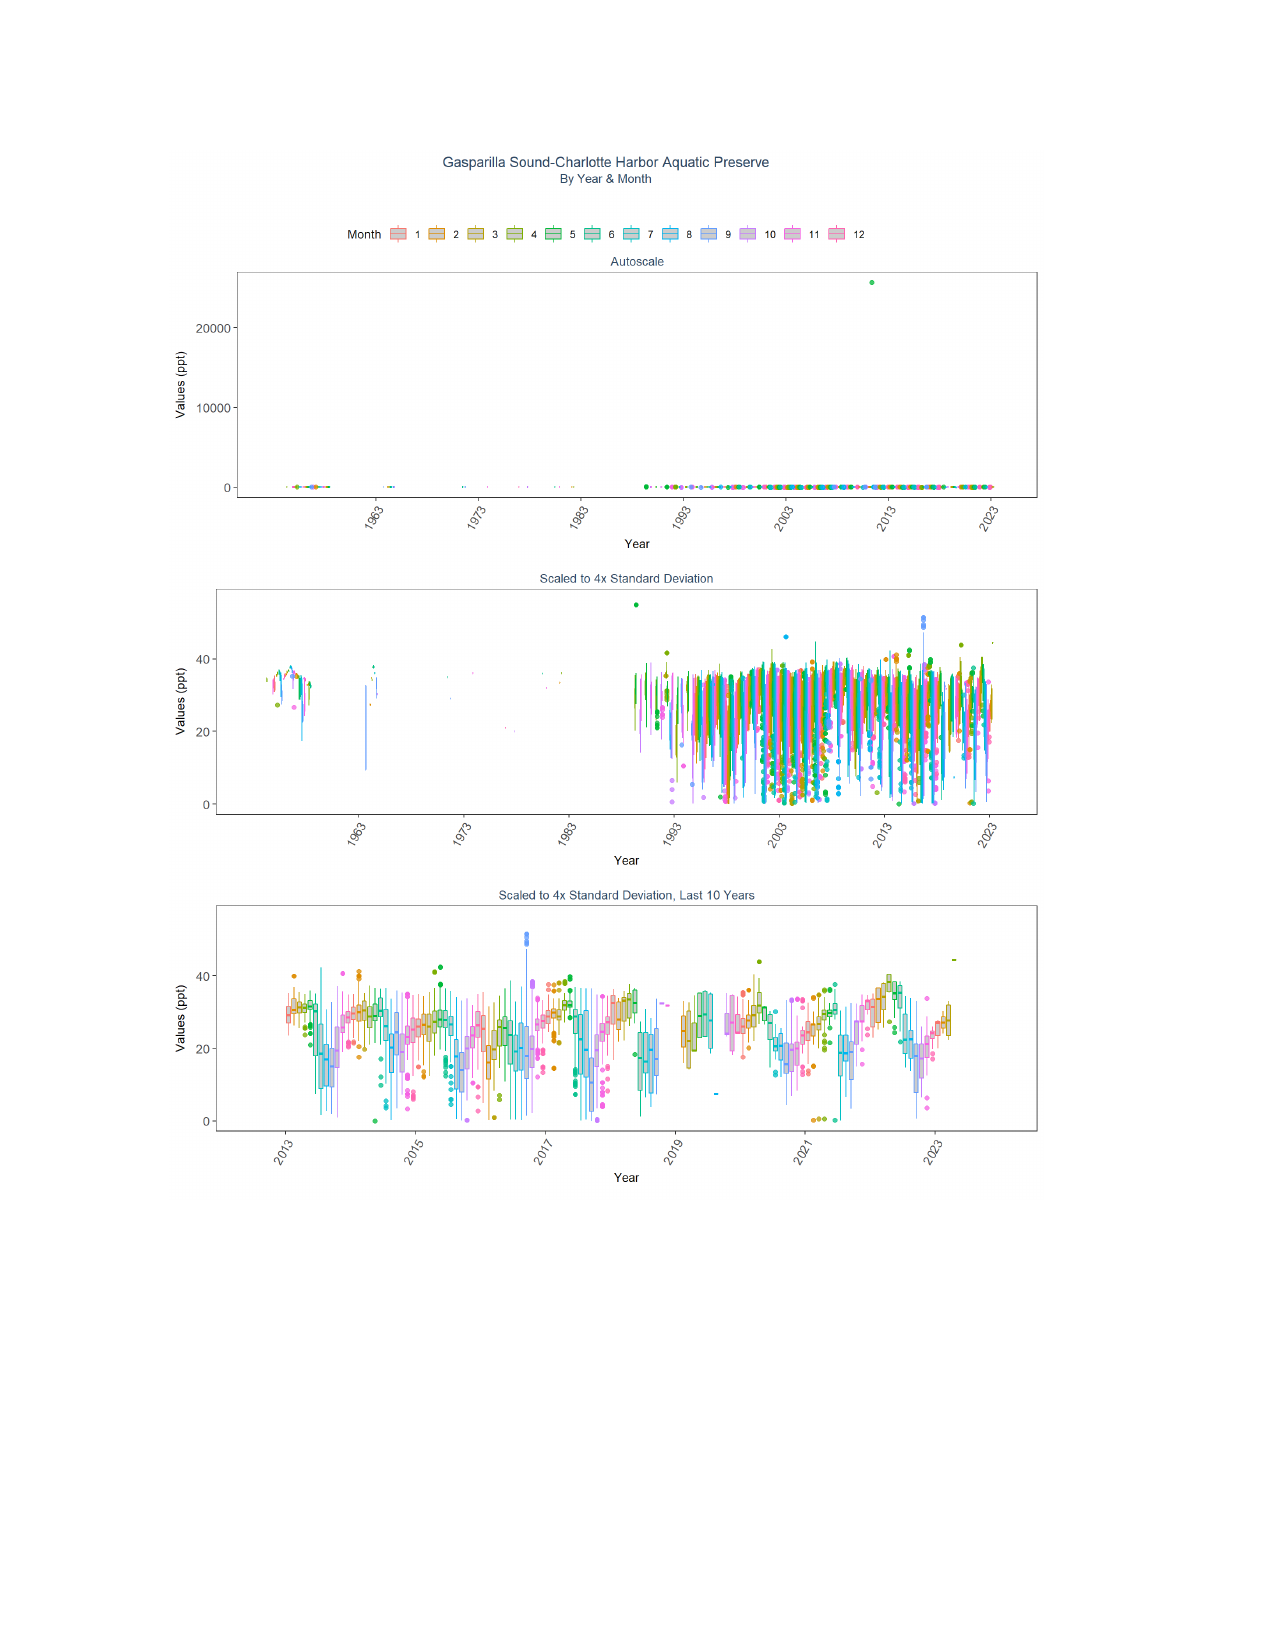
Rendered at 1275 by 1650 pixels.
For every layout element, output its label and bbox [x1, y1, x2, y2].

picture [168, 150, 1044, 1200]
